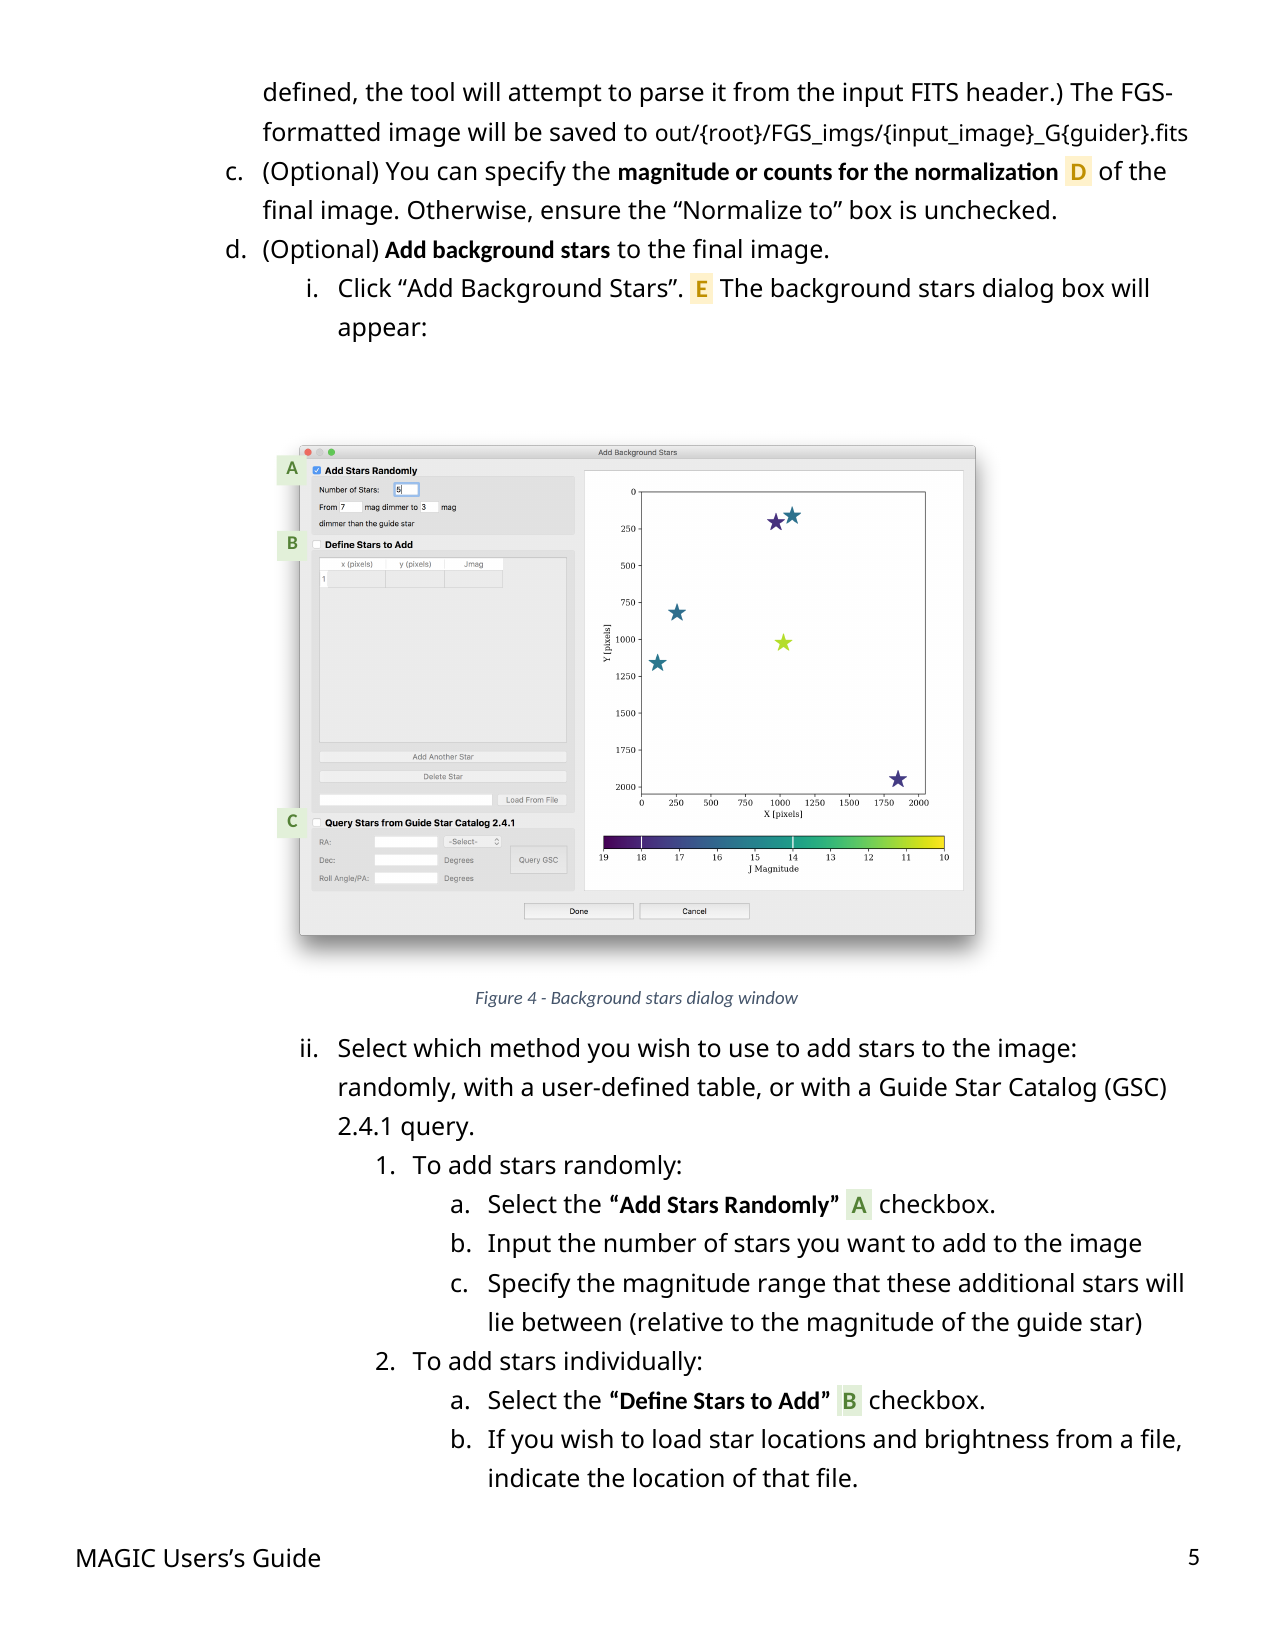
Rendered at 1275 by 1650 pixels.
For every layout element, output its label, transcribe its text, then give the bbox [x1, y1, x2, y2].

list Click “Add Background Stars”. E The background stars dialog box will appear: [319, 271, 1200, 344]
list Select the “Add Stars Randomly” A checkbox. [450, 1187, 1200, 1221]
text Figure 4 - Background stars dialog window [75, 986, 1200, 1009]
list Input the number of stars you want to add to the image [450, 1226, 1200, 1260]
list (Optional) You can specify the magnitude or counts for the normalization D of the final image. Otherwise, ensure the “Normalize to” box is unchecked. [225, 153, 1200, 227]
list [225, 75, 1200, 148]
picture [267, 427, 1008, 982]
list To add stars randomly: [375, 1148, 1200, 1182]
list Select which method you wish to use to add stars to the image: randomly, with a user-defined table, or with a Guide Star Catalog (GSC) 2.4.1 query. [319, 1030, 1200, 1143]
list Specify the magnitude range that these additional stars will lie between (relative to the magnitude of the guide star) [450, 1265, 1200, 1338]
list If you wish to load star locations and brightness from a file, indicate the location of that file. [450, 1422, 1200, 1495]
list To add stars individually: [375, 1343, 1200, 1378]
list Select the “Define Stars to Add” B checkbox. [450, 1383, 1200, 1417]
list (Optional) Add background stars to the final image. [225, 232, 1200, 266]
